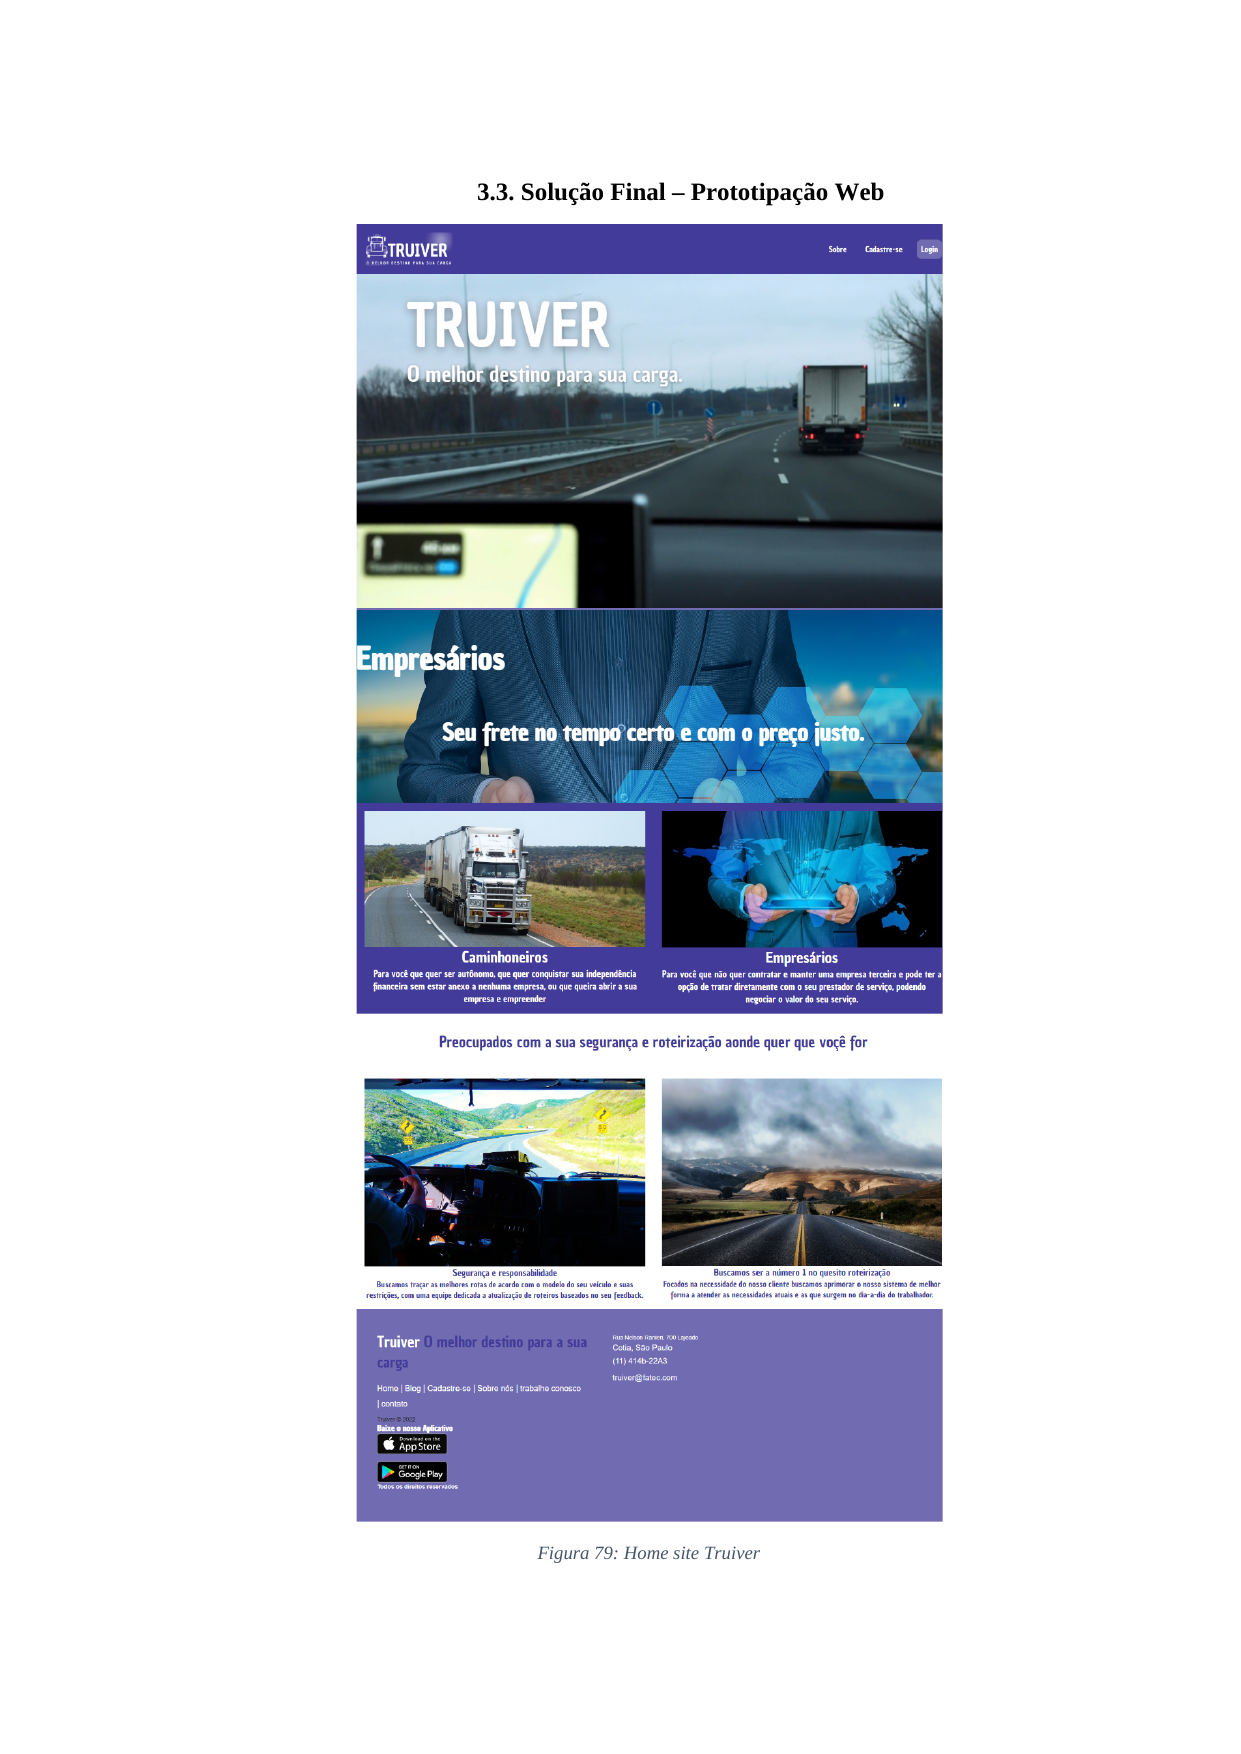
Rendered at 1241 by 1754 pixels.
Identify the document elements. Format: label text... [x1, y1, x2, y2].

text Figura 79: Home site Truiver [177, 1542, 1122, 1563]
picture [356, 224, 943, 1524]
